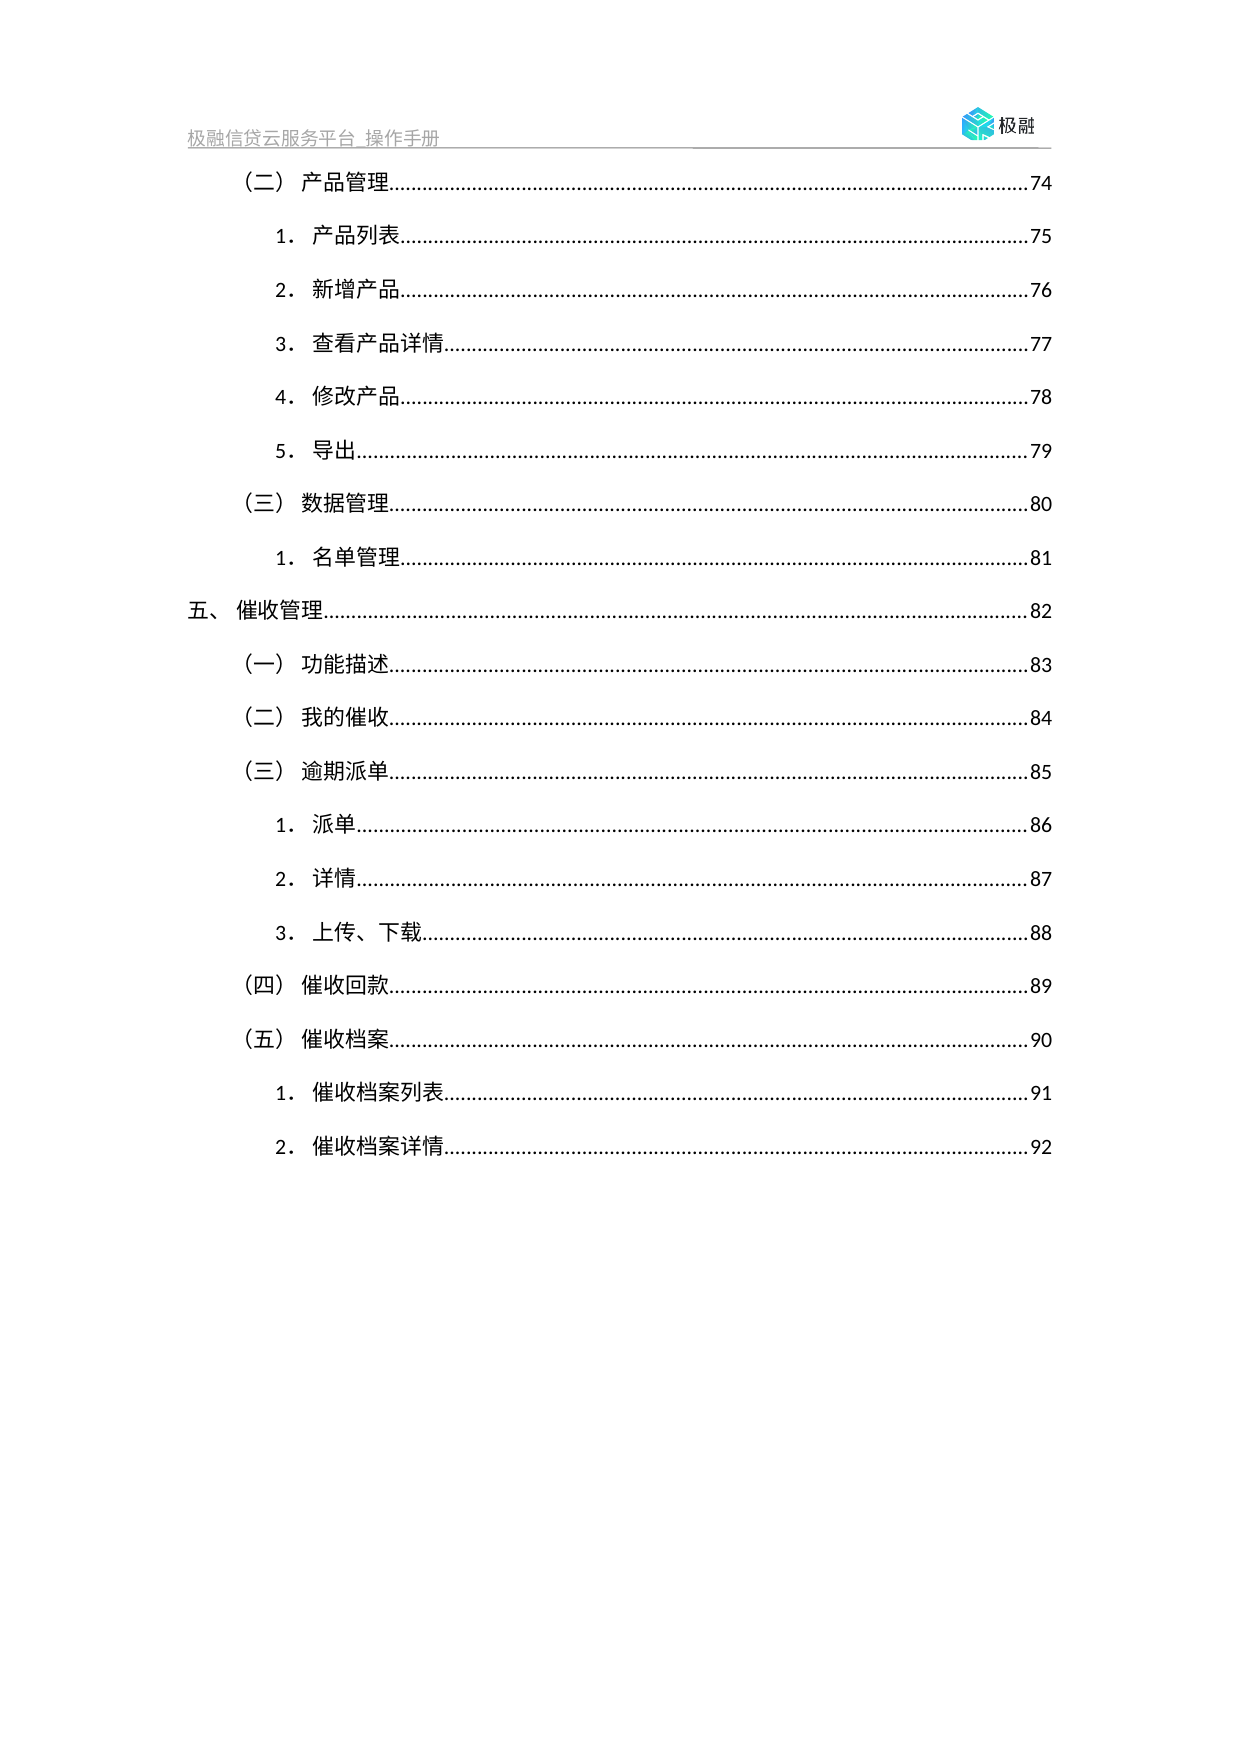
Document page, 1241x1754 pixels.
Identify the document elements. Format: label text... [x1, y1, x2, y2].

text （三） 数据管理 80 [187, 486, 1053, 518]
text （五） 催收档案 90 [231, 1021, 1053, 1054]
text 3． 上传、下载 88 [275, 914, 1053, 947]
text 五、 催收管理 82 [187, 593, 1053, 625]
text （一） 功能描述 83 [231, 646, 1053, 679]
text （二） 我的催收 84 [231, 700, 1053, 732]
text 2． 催收档案详情 92 [275, 1128, 1053, 1161]
text 2． 详情 87 [275, 861, 1053, 893]
text 1． 催收档案列表 91 [275, 1075, 1053, 1107]
text （二） 产品管理 74 [231, 164, 1053, 197]
text 1． 派单 86 [275, 807, 1053, 839]
text 5． 导出 79 [275, 432, 1053, 465]
text 2． 新增产品 76 [275, 272, 1053, 304]
text 4． 修改产品 78 [275, 379, 1053, 411]
text 1． 名单管理 81 [275, 539, 1053, 572]
text 3． 查看产品详情 77 [275, 325, 1053, 358]
text 1． 产品列表 75 [275, 218, 1053, 251]
text （三） 逾期派单 85 [231, 753, 1053, 786]
picture [952, 105, 1042, 144]
text （四） 催收回款 89 [231, 968, 1053, 1000]
